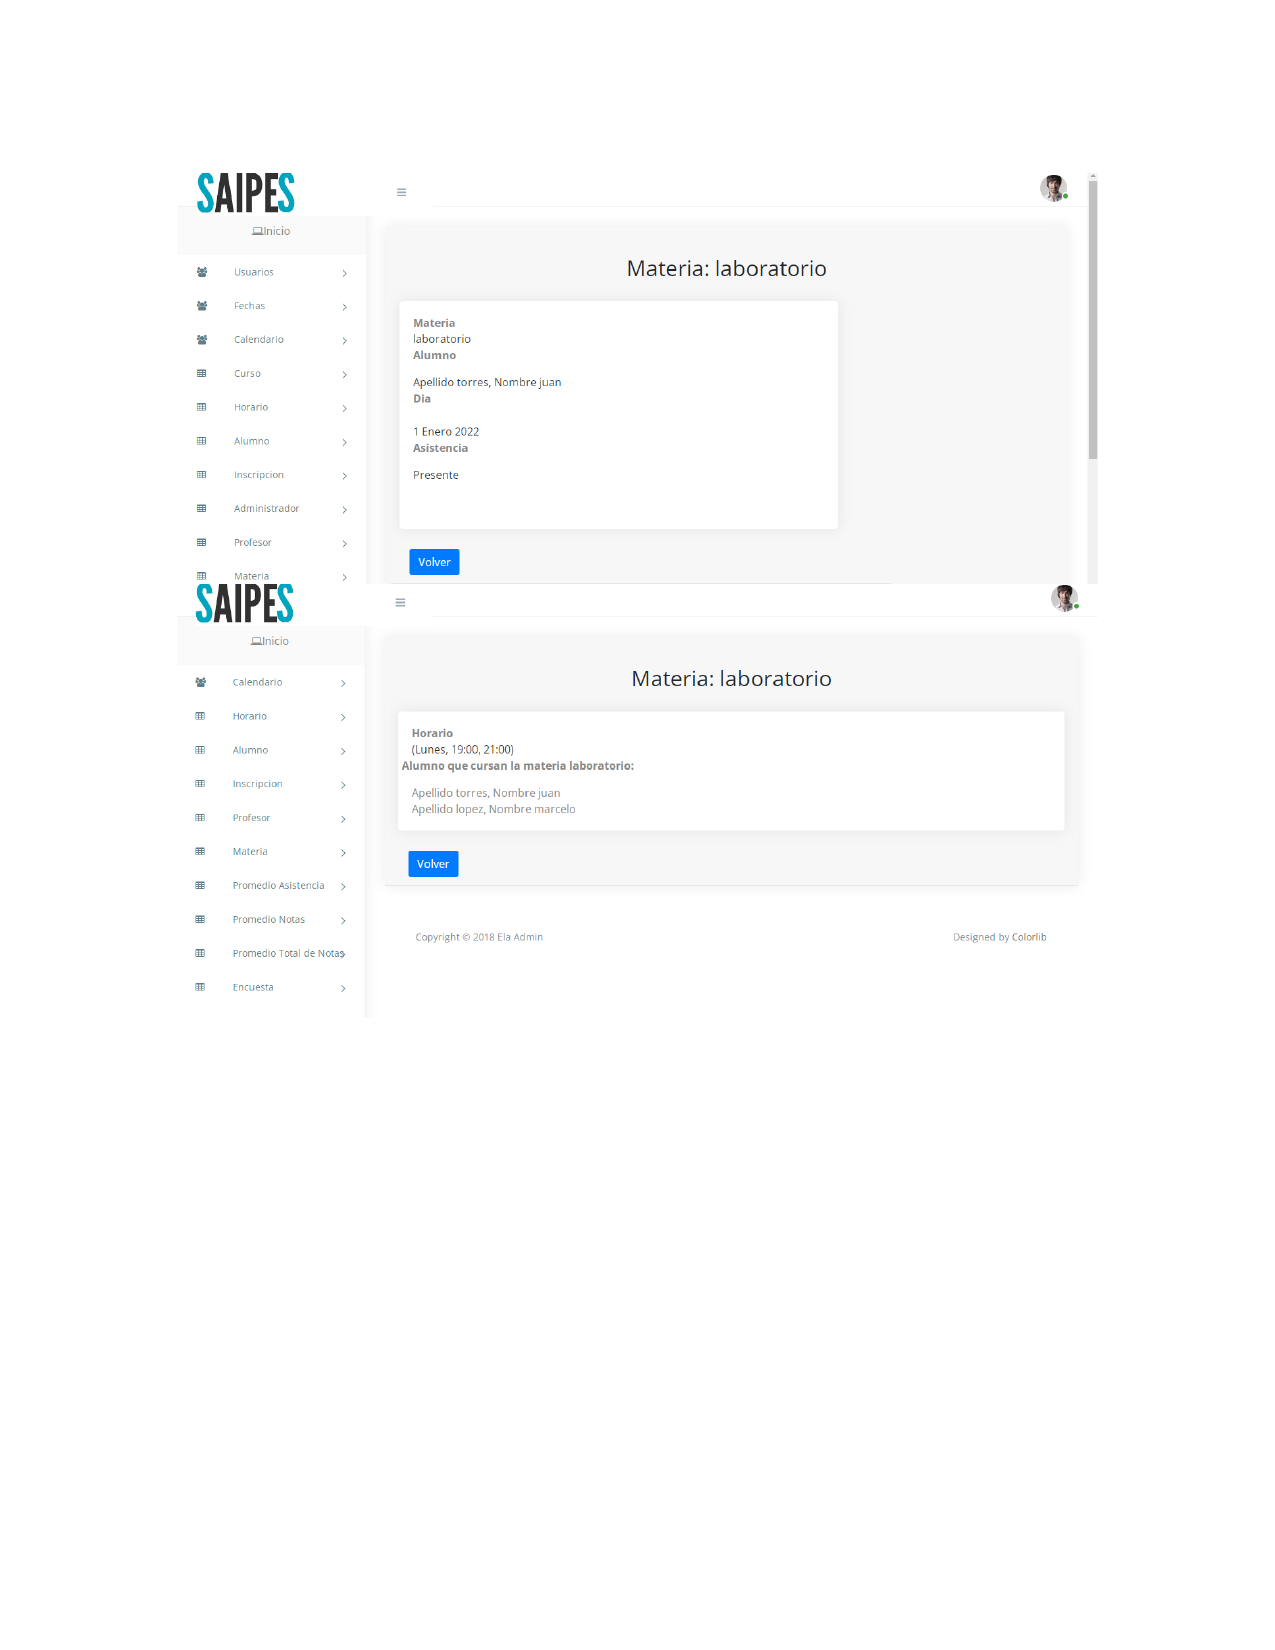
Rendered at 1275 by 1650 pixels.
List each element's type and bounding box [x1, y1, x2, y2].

picture [177, 173, 1098, 1018]
